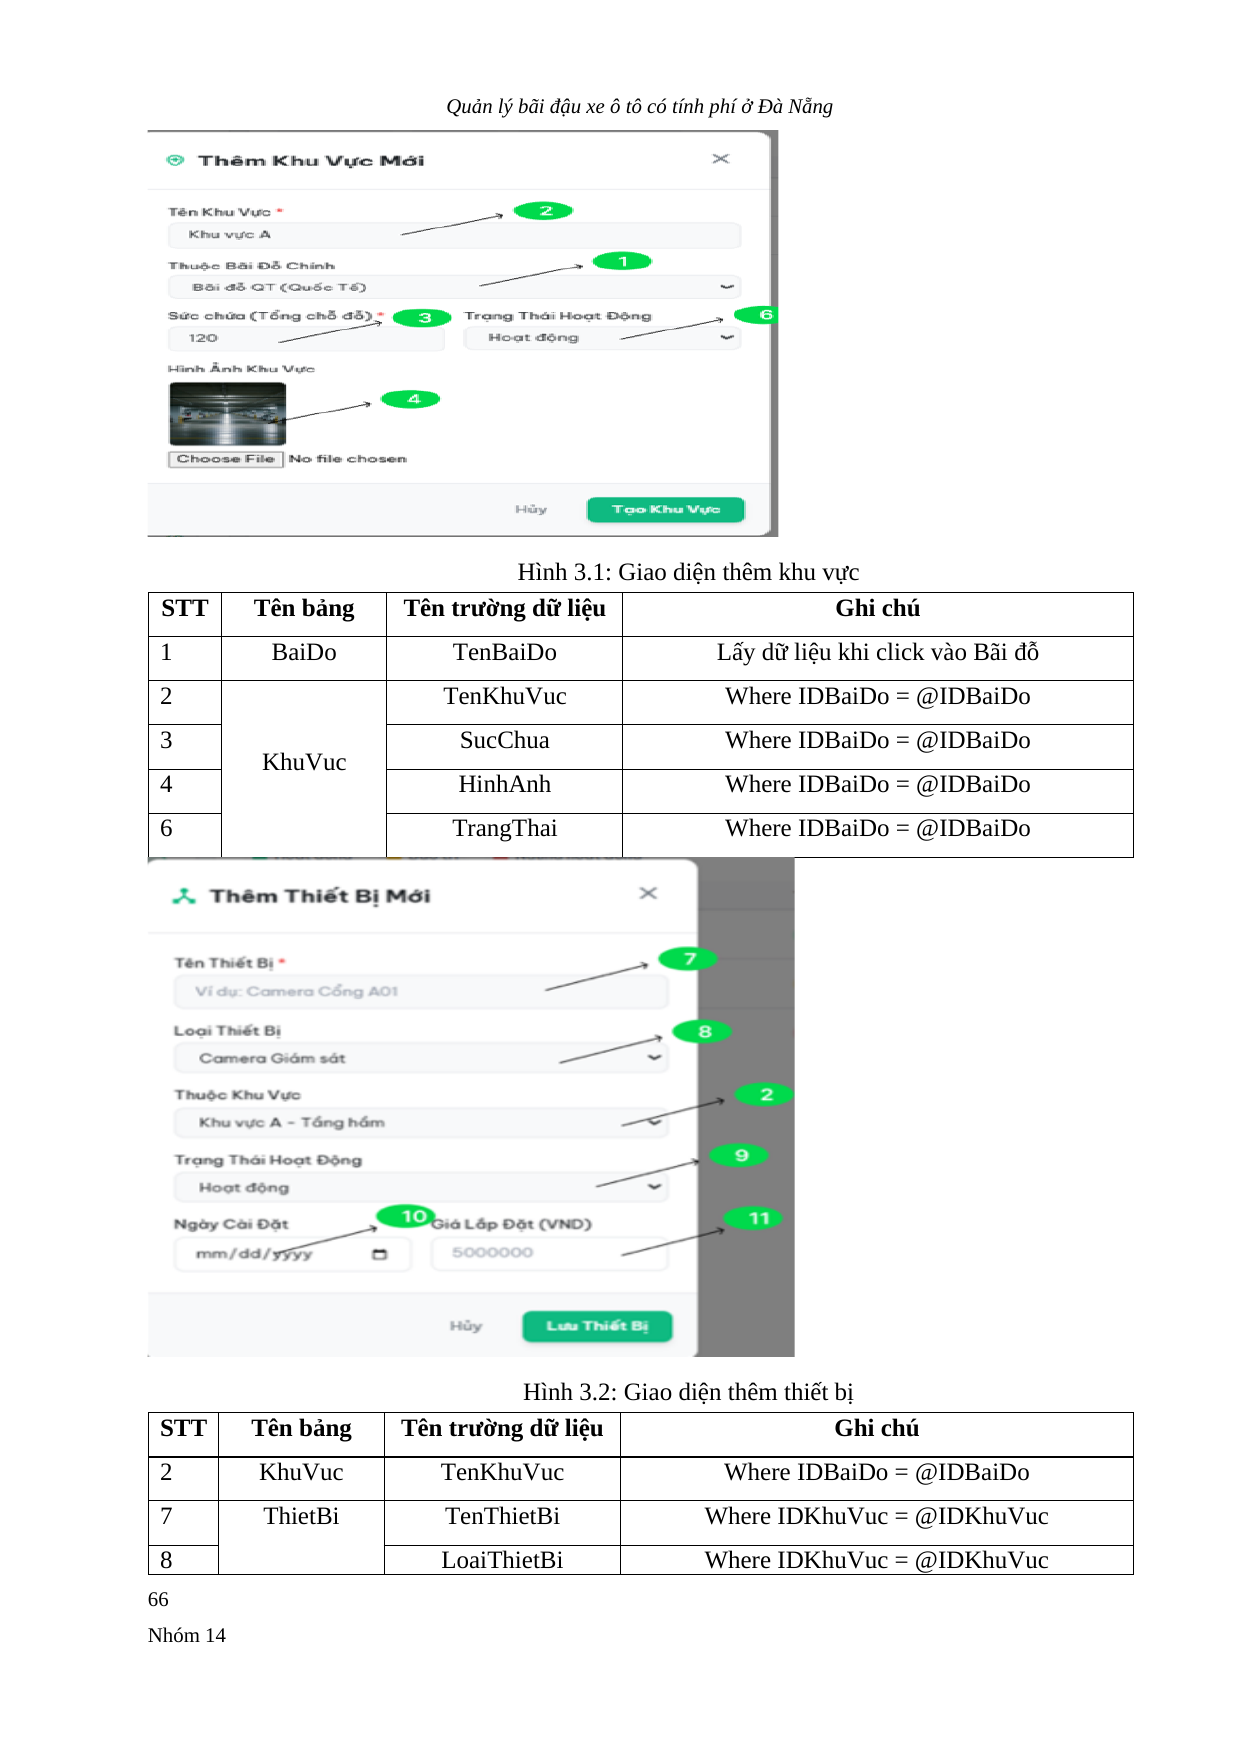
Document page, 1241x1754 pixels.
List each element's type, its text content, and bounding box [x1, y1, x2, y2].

table_cell 7 [149, 1501, 218, 1544]
table_header STT [149, 1413, 218, 1456]
table_cell TenKhuVuc [385, 1458, 620, 1500]
table_header Tên bảng [219, 1413, 384, 1456]
table_cell SucChua [387, 725, 622, 768]
table_cell KhuVuc [219, 1458, 384, 1500]
table_cell TrangThai [387, 814, 622, 857]
table_header Tên bảng [222, 593, 386, 636]
table_cell [149, 637, 221, 680]
table_cell LoaiThietBi [385, 1546, 620, 1574]
table_cell TenThietBi [385, 1501, 620, 1544]
table_header Ghi chú [621, 1413, 1133, 1456]
table_cell Lấy dữ liệu khi click vào Bãi đỗ [623, 637, 1133, 680]
table_cell 8 [149, 1546, 218, 1574]
table_cell TenKhuVuc [387, 681, 622, 724]
subtitle Giao diện thêm khu vực [192, 557, 1134, 586]
table_cell [149, 725, 221, 768]
picture [147, 857, 795, 1357]
subtitle Giao diện thêm thiết bị [192, 1377, 1134, 1406]
table_cell Where IDBaiDo = @IDBaiDo [623, 814, 1133, 857]
table_cell [149, 770, 221, 812]
table_header Tên trường dữ liệu [385, 1413, 620, 1456]
table_header STT [149, 593, 221, 636]
table_cell 6 [149, 814, 221, 857]
picture [147, 130, 779, 537]
table_header Ghi chú [623, 593, 1133, 636]
table_cell KhuVuc [222, 681, 386, 857]
table_cell HinhAnh [387, 770, 622, 812]
table_cell TenBaiDo [387, 637, 622, 680]
table_cell BaiDo [222, 637, 386, 680]
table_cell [621, 1546, 1133, 1574]
table_cell ThietBi [219, 1501, 384, 1574]
table_cell [149, 681, 221, 724]
table_cell Where IDBaiDo = @IDBaiDo [621, 1458, 1133, 1500]
table_cell Where IDBaiDo = @IDBaiDo [623, 770, 1133, 812]
table_cell Where IDBaiDo = @IDBaiDo [623, 681, 1133, 724]
table_cell 2 [149, 1458, 218, 1500]
table_header Tên trường dữ liệu [387, 593, 622, 636]
table_cell Where IDKhuVuc = @IDKhuVuc [621, 1501, 1133, 1544]
table_cell Where IDBaiDo = @IDBaiDo [623, 725, 1133, 768]
